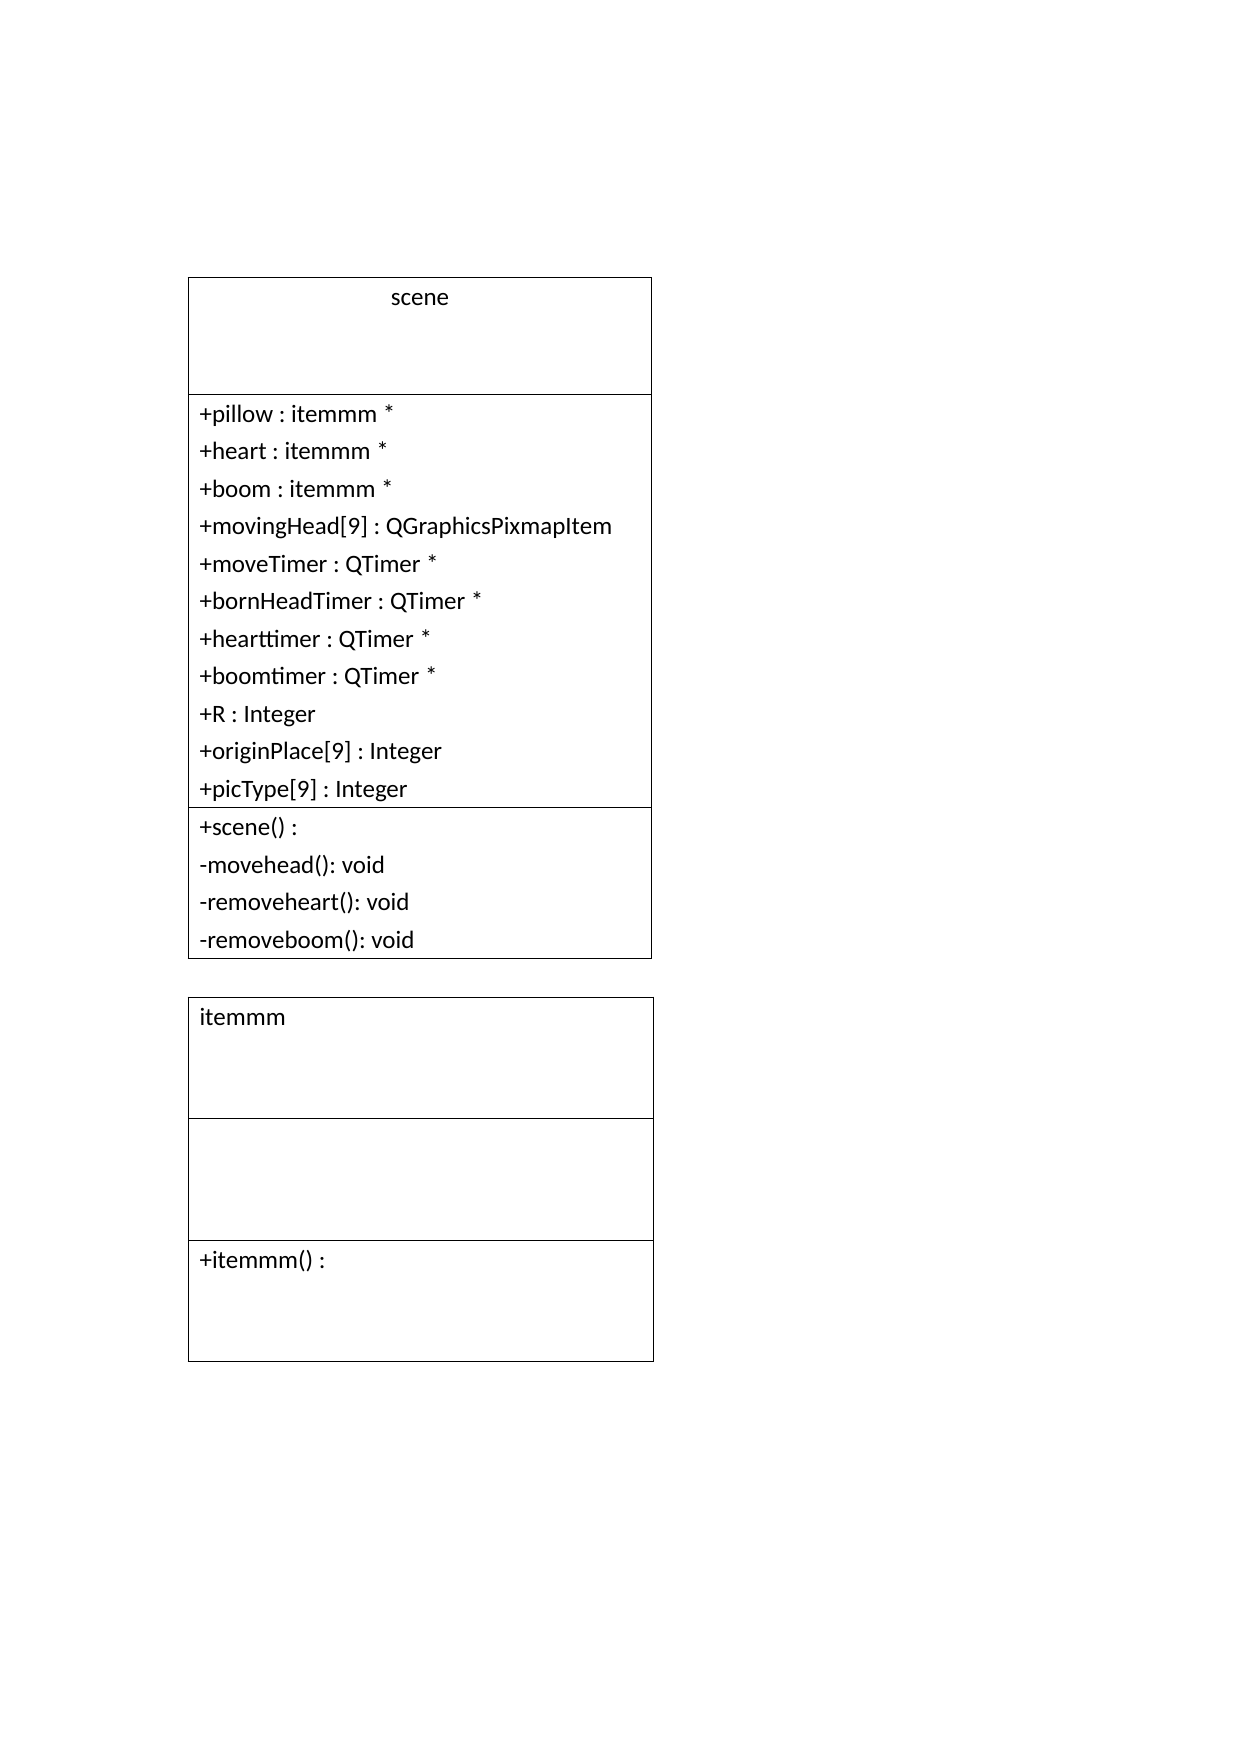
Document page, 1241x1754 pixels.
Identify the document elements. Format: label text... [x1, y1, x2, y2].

table_header itemmm [189, 998, 653, 1117]
table_header scene [189, 278, 651, 393]
table_cell +itemmm() : [189, 1241, 653, 1361]
table_cell [189, 1119, 653, 1240]
table_cell +scene() : -movehead(): void -removeheart(): void -removeboom(): void [189, 808, 651, 958]
table_cell +pillow : itemmm * +heart : itemmm * +boom : itemmm * +movingHead[9] : QGraphicsPixmapItem +moveTimer : QTimer * +bornHeadTimer : QTimer * +hearttimer : QTimer * +boomtimer : QTimer * +R : Integer +originPlace[9] : Integer +picType[9] : Integer [189, 395, 651, 807]
